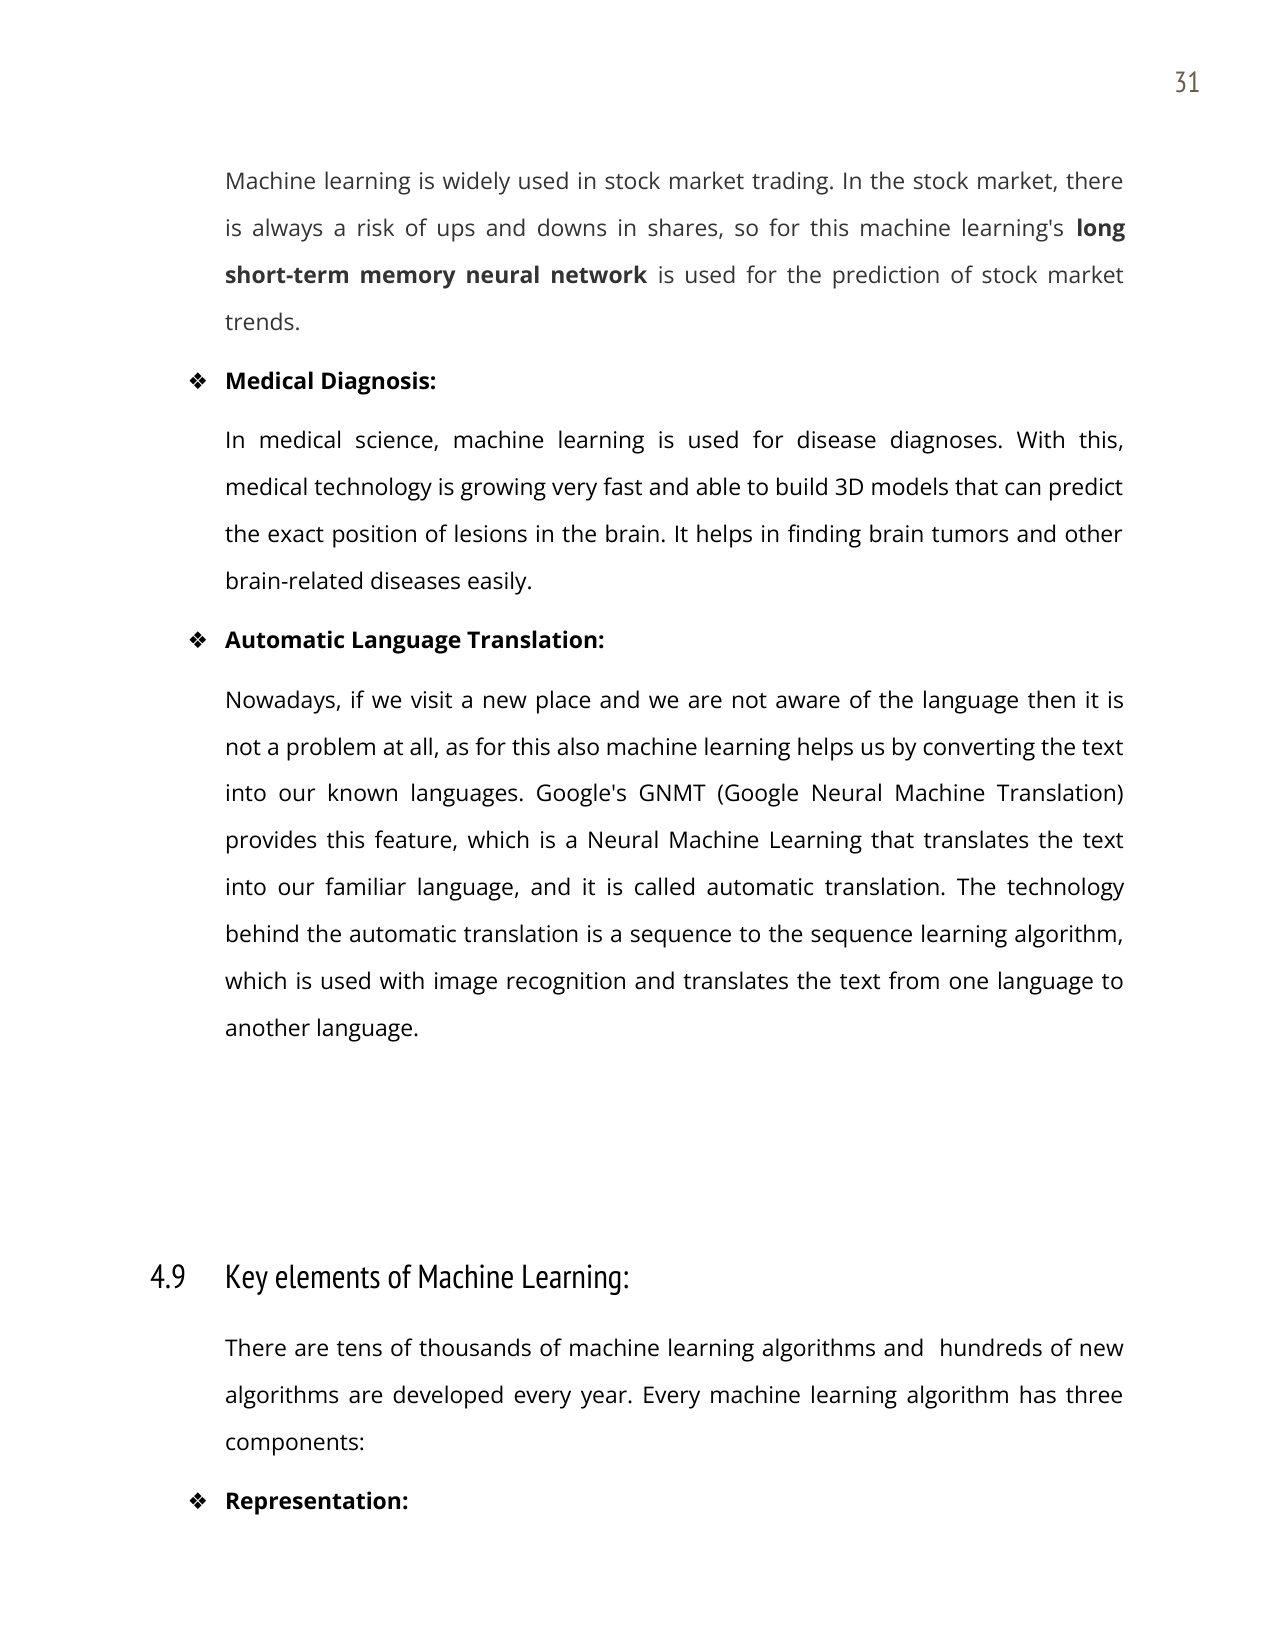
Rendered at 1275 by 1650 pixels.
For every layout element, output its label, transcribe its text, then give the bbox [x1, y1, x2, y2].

list Automatic Language Translation: [187, 624, 1125, 655]
text Nowadays, if we visit a new place and we are not aware of the language then it is not a problem at all, as for this also machine learning helps us by converting the text into our known languages. Google's GNMT (Google Neural Machine Translation) provides this feature, which is a Neural Machine Learning that translates the text into our familiar language, and it is called automatic translation. The technology behind the automatic translation is a sequence to the sequence learning algorithm, which is used with image recognition and translates the text from one language to another language. [225, 683, 1125, 1043]
text There are tens of thousands of machine learning algorithms and hundreds of new algorithms are developed every year. Every machine learning algorithm has three components: [225, 1332, 1125, 1457]
text Machine learning is widely used in stock market trading. In the stock market, there is always a risk of ups and downs in shares, so for this machine learning's long short-term memory neural network is used for the prediction of stock market trends. [225, 165, 1125, 337]
text In medical science, machine learning is used for disease diagnoses. With this, medical technology is growing very fast and able to build 3D models that can predict the exact position of lesions in the brain. It helps in finding brain tumors and other brain-related diseases easily. [225, 424, 1125, 596]
list Representation: [187, 1485, 1125, 1516]
subtitle 4.9 Key elements of Machine Learning: [150, 1254, 1125, 1298]
list Medical Diagnosis: [187, 365, 1125, 396]
